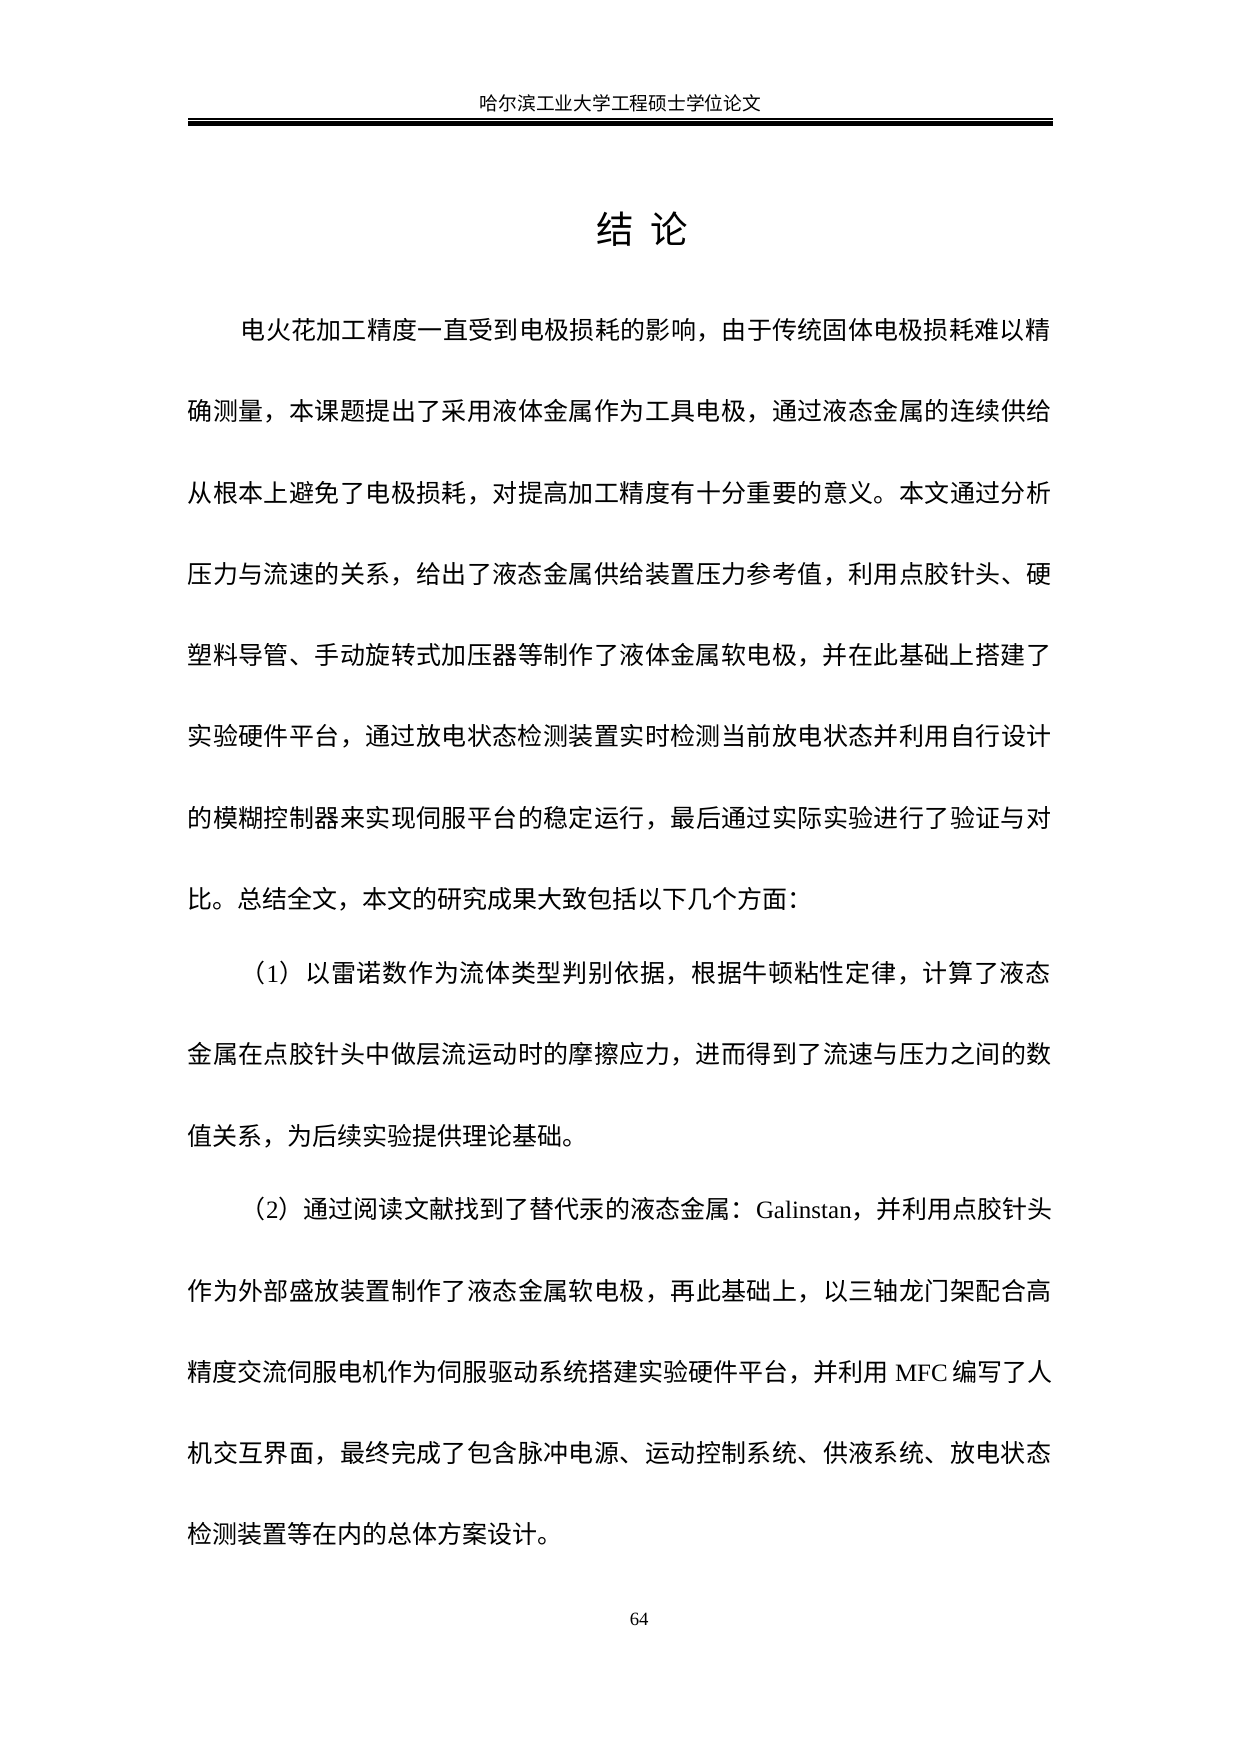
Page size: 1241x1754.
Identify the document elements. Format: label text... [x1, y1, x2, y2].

subtitle 结 论 [232, 194, 1053, 259]
text （1）以雷诺数作为流体类型判别依据，根据牛顿粘性定律，计算了液态金属在点胶针头中做层流运动时的摩擦应力，进而得到了流速与压力之间的数值关系，为后续实验提供理论基础。 [187, 939, 1053, 1167]
text 电火花加工精度一直受到电极损耗的影响，由于传统固体电极损耗难以精确测量，本课题提出了采用液体金属作为工具电极，通过液态金属的连续供给从根本上避免了电极损耗，对提高加工精度有十分重要的意义。本文通过分析压力与流速的关系，给出了液态金属供给装置压力参考值，利用点胶针头、硬塑料导管、手动旋转式加压器等制作了液体金属软电极，并在此基础上搭建了实验硬件平台，通过放电状态检测装置实时检测当前放电状态并利用自行设计的模糊控制器来实现伺服平台的稳定运行，最后通过实际实验进行了验证与对比。总结全文，本文的研究成果大致包括以下几个方面： [187, 296, 1053, 930]
text （2）通过阅读文献找到了替代汞的液态金属：Galinstan，并利用点胶针头作为外部盛放装置制作了液态金属软电极，再此基础上，以三轴龙门架配合高精度交流伺服电机作为伺服驱动系统搭建实验硬件平台，并利用MFC编写了人机交互界面，最终完成了包含脉冲电源、运动控制系统、供液系统、放电状态检测装置等在内的总体方案设计。 [187, 1176, 1053, 1566]
